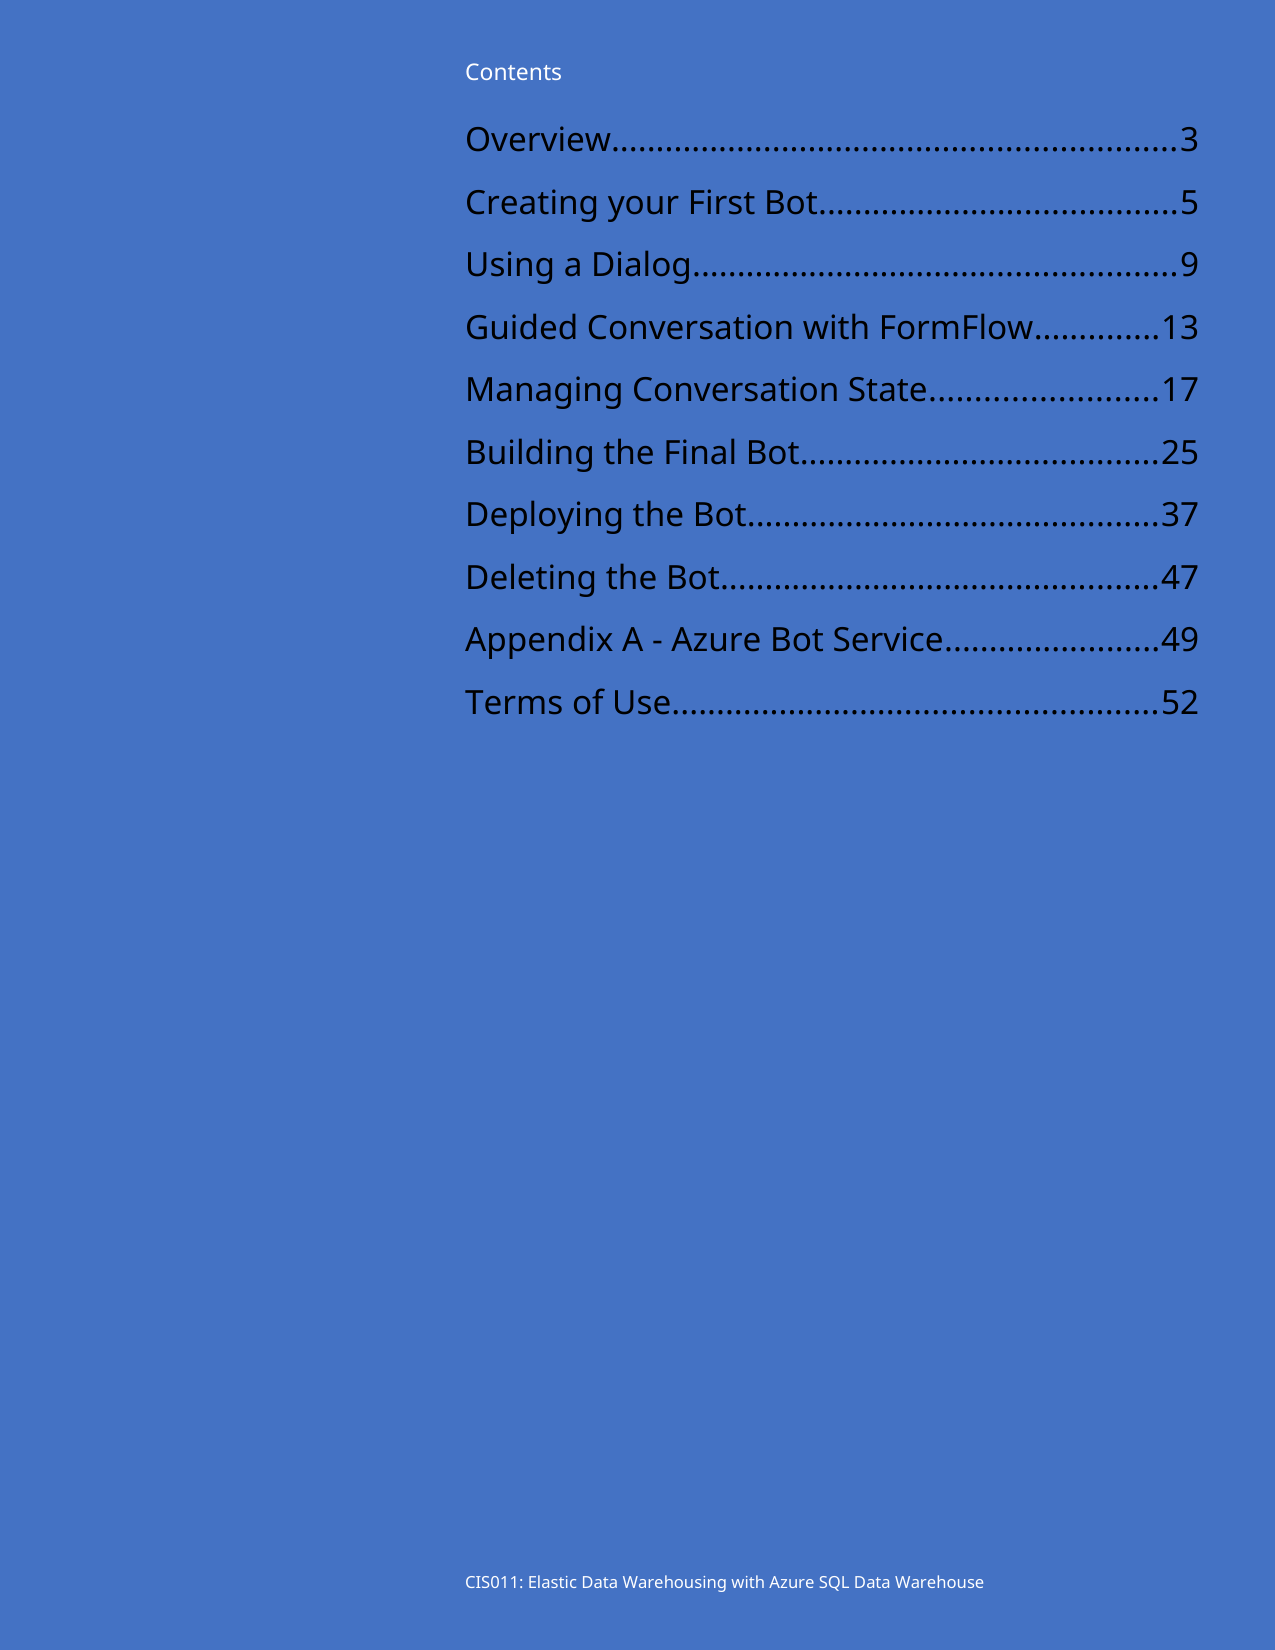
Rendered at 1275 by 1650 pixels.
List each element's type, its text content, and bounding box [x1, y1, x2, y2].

subtitle Contents [465, 56, 1200, 87]
